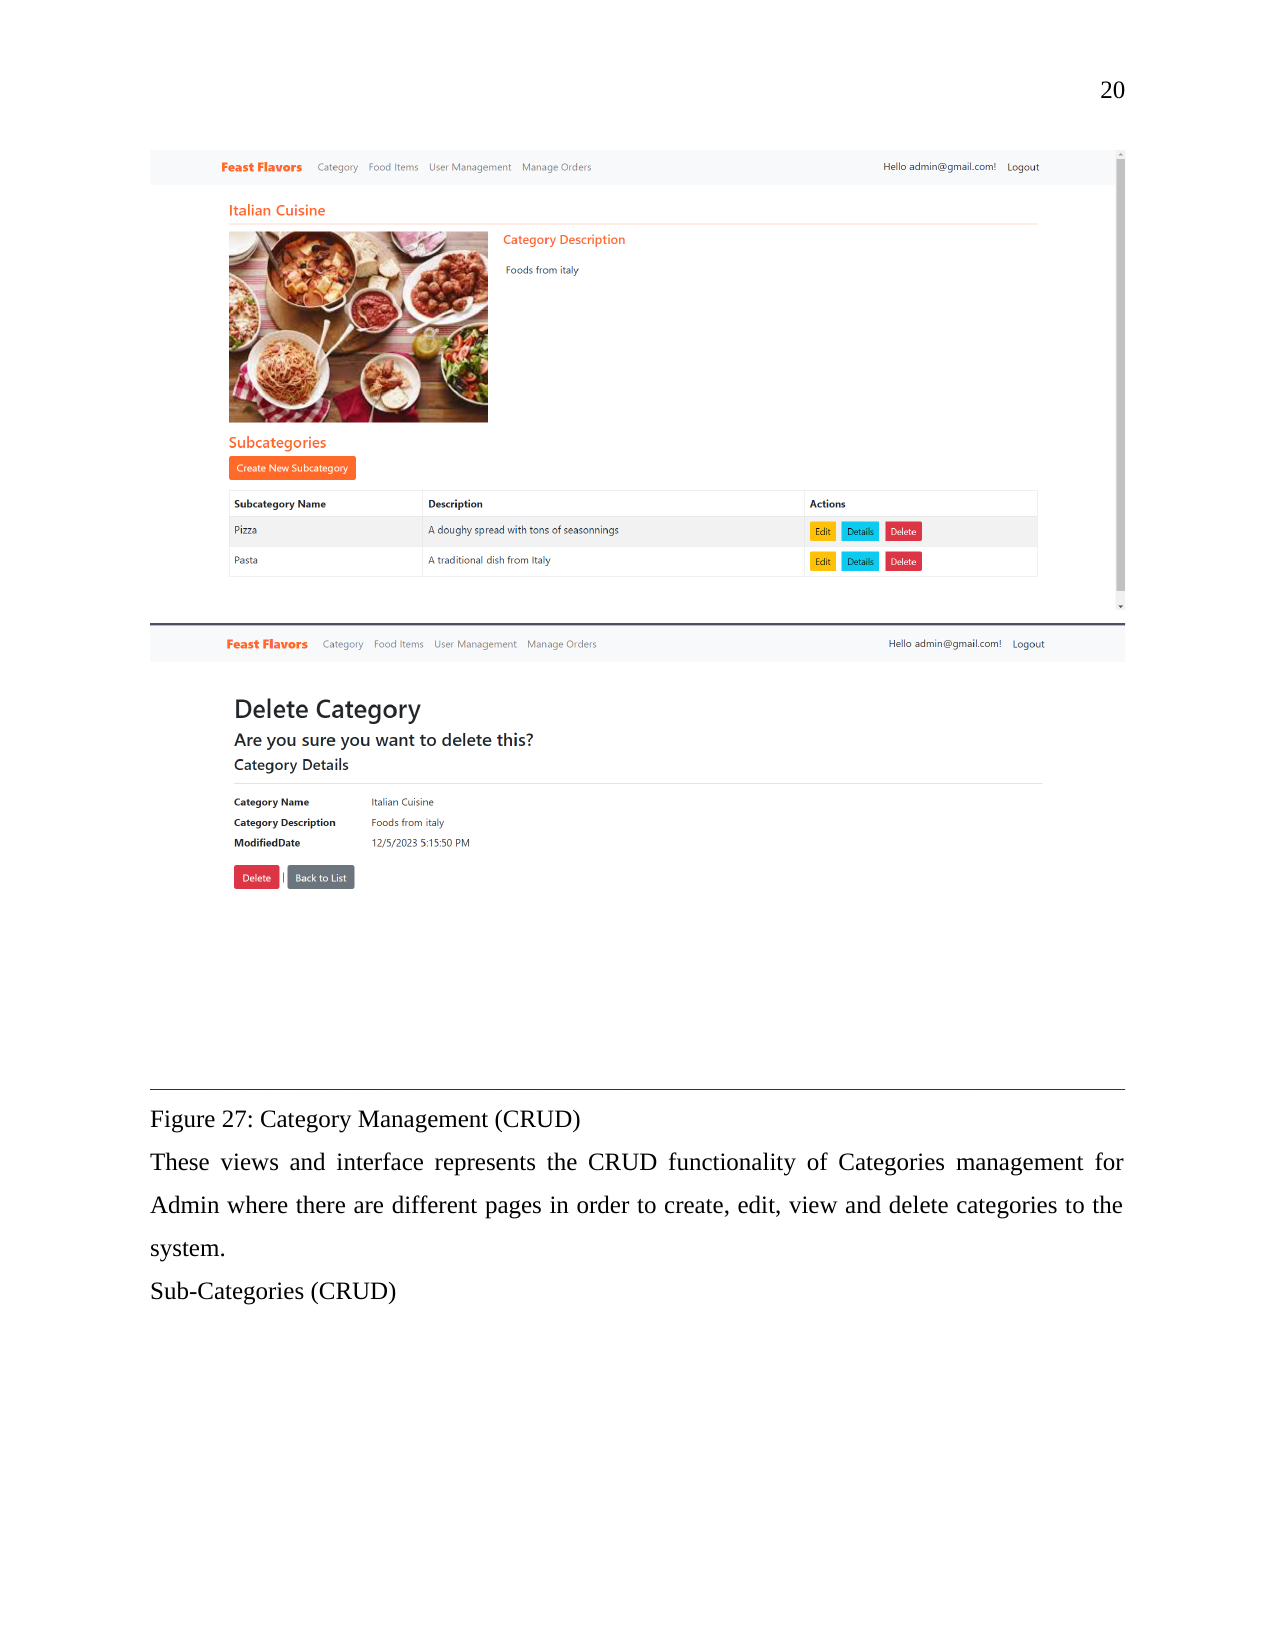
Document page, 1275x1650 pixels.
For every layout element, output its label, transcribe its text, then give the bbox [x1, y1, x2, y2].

picture [150, 623, 1125, 1090]
text Sub-Categories (CRUD) [150, 1276, 1125, 1305]
text These views and interface represents the CRUD functionality of Categories management for Admin where there are different pages in order to create, edit, view and delete categories to the system. [150, 1147, 1125, 1262]
text Figure 27: Category Management (CRUD) [150, 1104, 1125, 1133]
picture [150, 150, 1125, 610]
